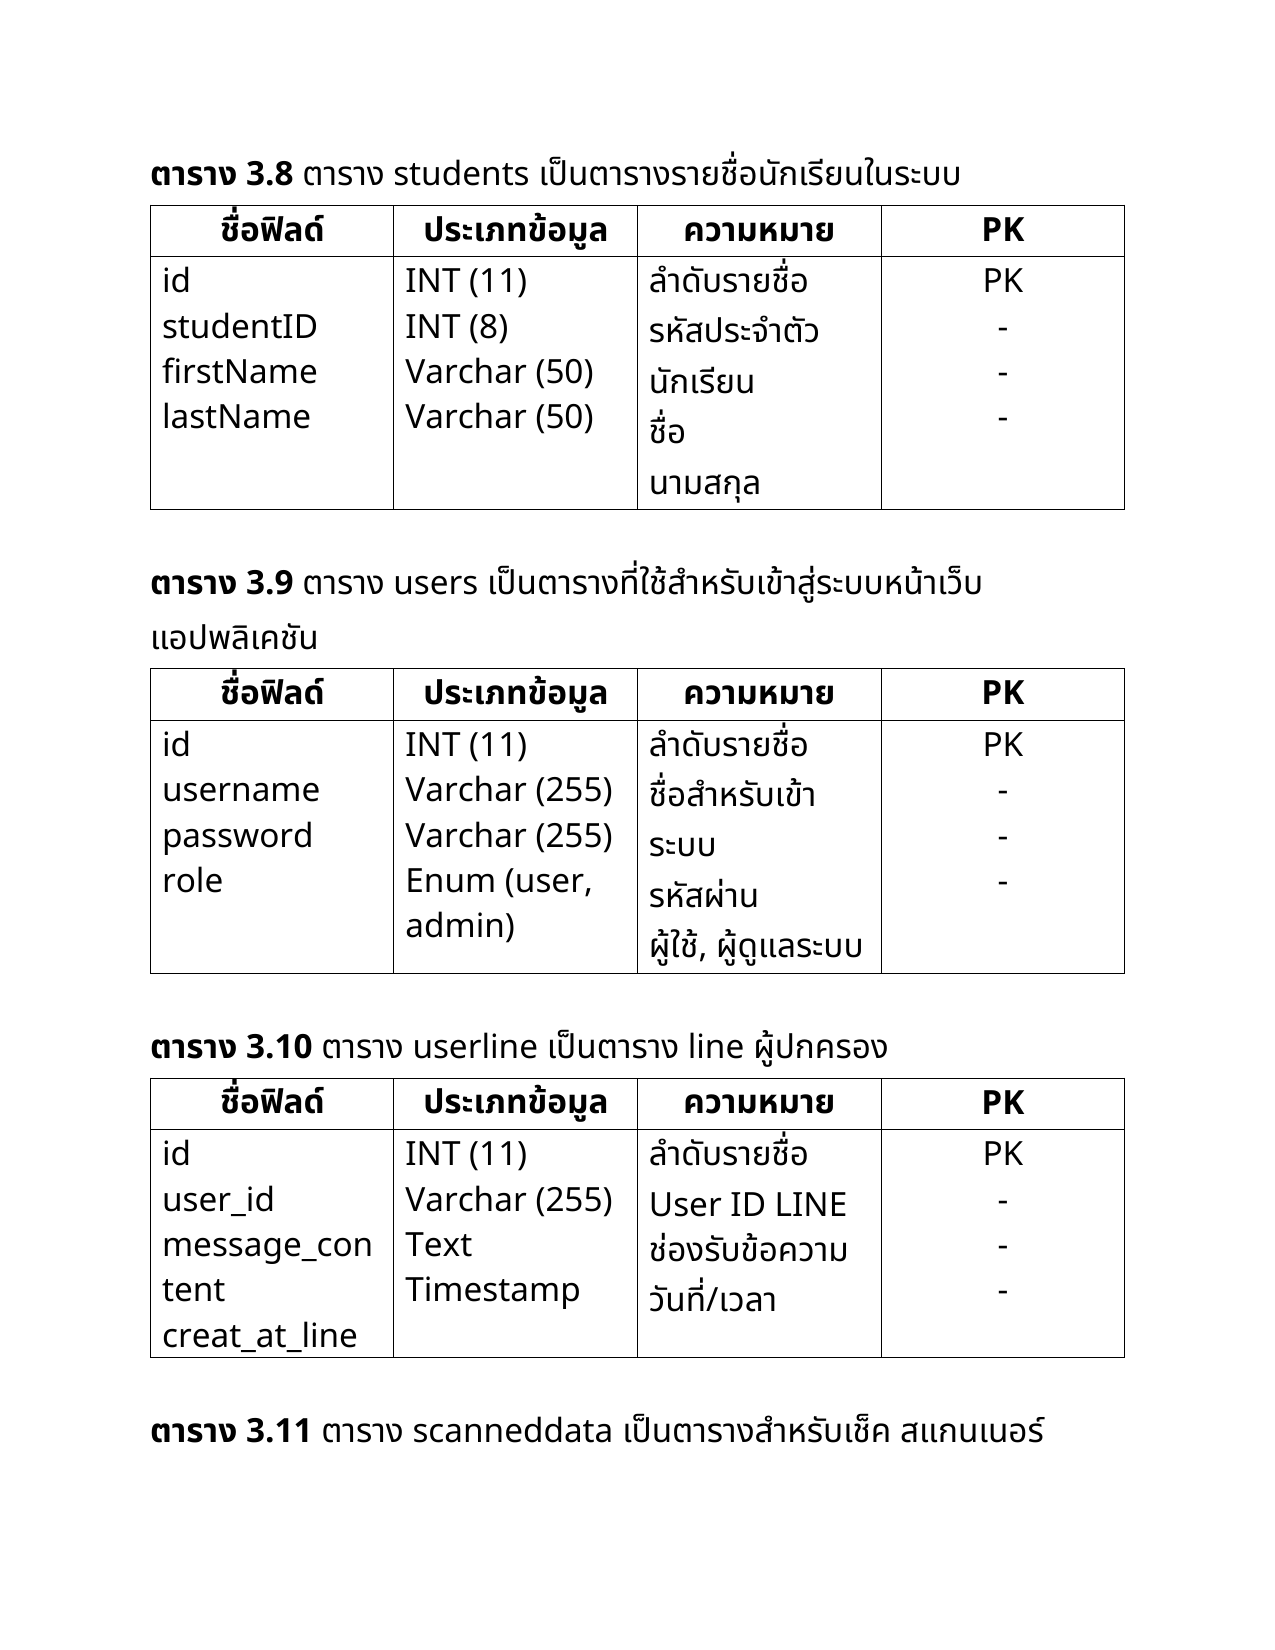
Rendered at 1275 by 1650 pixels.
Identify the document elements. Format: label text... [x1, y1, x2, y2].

table_cell ลำดับรายชื่อ User ID LINE ช่องรับข้อความ วันที่/เวลา [638, 1130, 881, 1357]
text ตาราง 3.11 ตาราง scanneddata เป็นตารางสำหรับเช็ค สแกนเนอร์ [150, 1407, 1125, 1458]
table_cell PK - - - [882, 257, 1124, 509]
table_cell INT (11) Varchar (255) Text Timestamp [394, 1130, 637, 1357]
table_header PK [882, 206, 1124, 256]
table_header ชื่อฟิลด์ [151, 206, 393, 256]
table_header ชื่อฟิลด์ [151, 1079, 393, 1129]
table_cell id studentID firstName lastName [151, 257, 393, 509]
table_header ความหมาย [638, 1079, 881, 1129]
table_header ประเภทข้อมูล [394, 206, 637, 256]
table_cell INT (11) INT (8) Varchar (50) Varchar (50) [394, 257, 637, 509]
table_cell ลำดับรายชื่อ รหัสประจำตัวนักเรียน ชื่อ นามสกุล [638, 257, 881, 509]
table_header ประเภทข้อมูล [394, 1079, 637, 1129]
table_header ความหมาย [638, 206, 881, 256]
text ตาราง 3.8 ตาราง students เป็นตารางรายชื่อนักเรียนในระบบ [150, 150, 1125, 201]
table_cell PK - - - [882, 721, 1124, 973]
table_header ประเภทข้อมูล [394, 669, 637, 719]
table_header ชื่อฟิลด์ [151, 669, 393, 719]
text ตาราง 3.10 ตาราง userline เป็นตาราง line ผู้ปกครอง [150, 1023, 1125, 1073]
table_cell INT (11) Varchar (255) Varchar (255) Enum (user, admin) [394, 721, 637, 973]
table_header PK [882, 669, 1124, 719]
table_header PK [882, 1079, 1124, 1129]
table_cell ลำดับรายชื่อ ชื่อสำหรับเข้าระบบ รหัสผ่าน ผู้ใช้, ผู้ดูแลระบบ [638, 721, 881, 973]
table_header ความหมาย [638, 669, 881, 719]
table_cell id user_id message_content creat_at_line [151, 1130, 393, 1357]
table_cell id username password role [151, 721, 393, 973]
table_cell PK - - - [882, 1130, 1124, 1357]
text ตาราง 3.9 ตาราง users เป็นตารางที่ใช้สำหรับเข้าสู่ระบบหน้าเว็บแอปพลิเคชัน [150, 559, 1125, 664]
